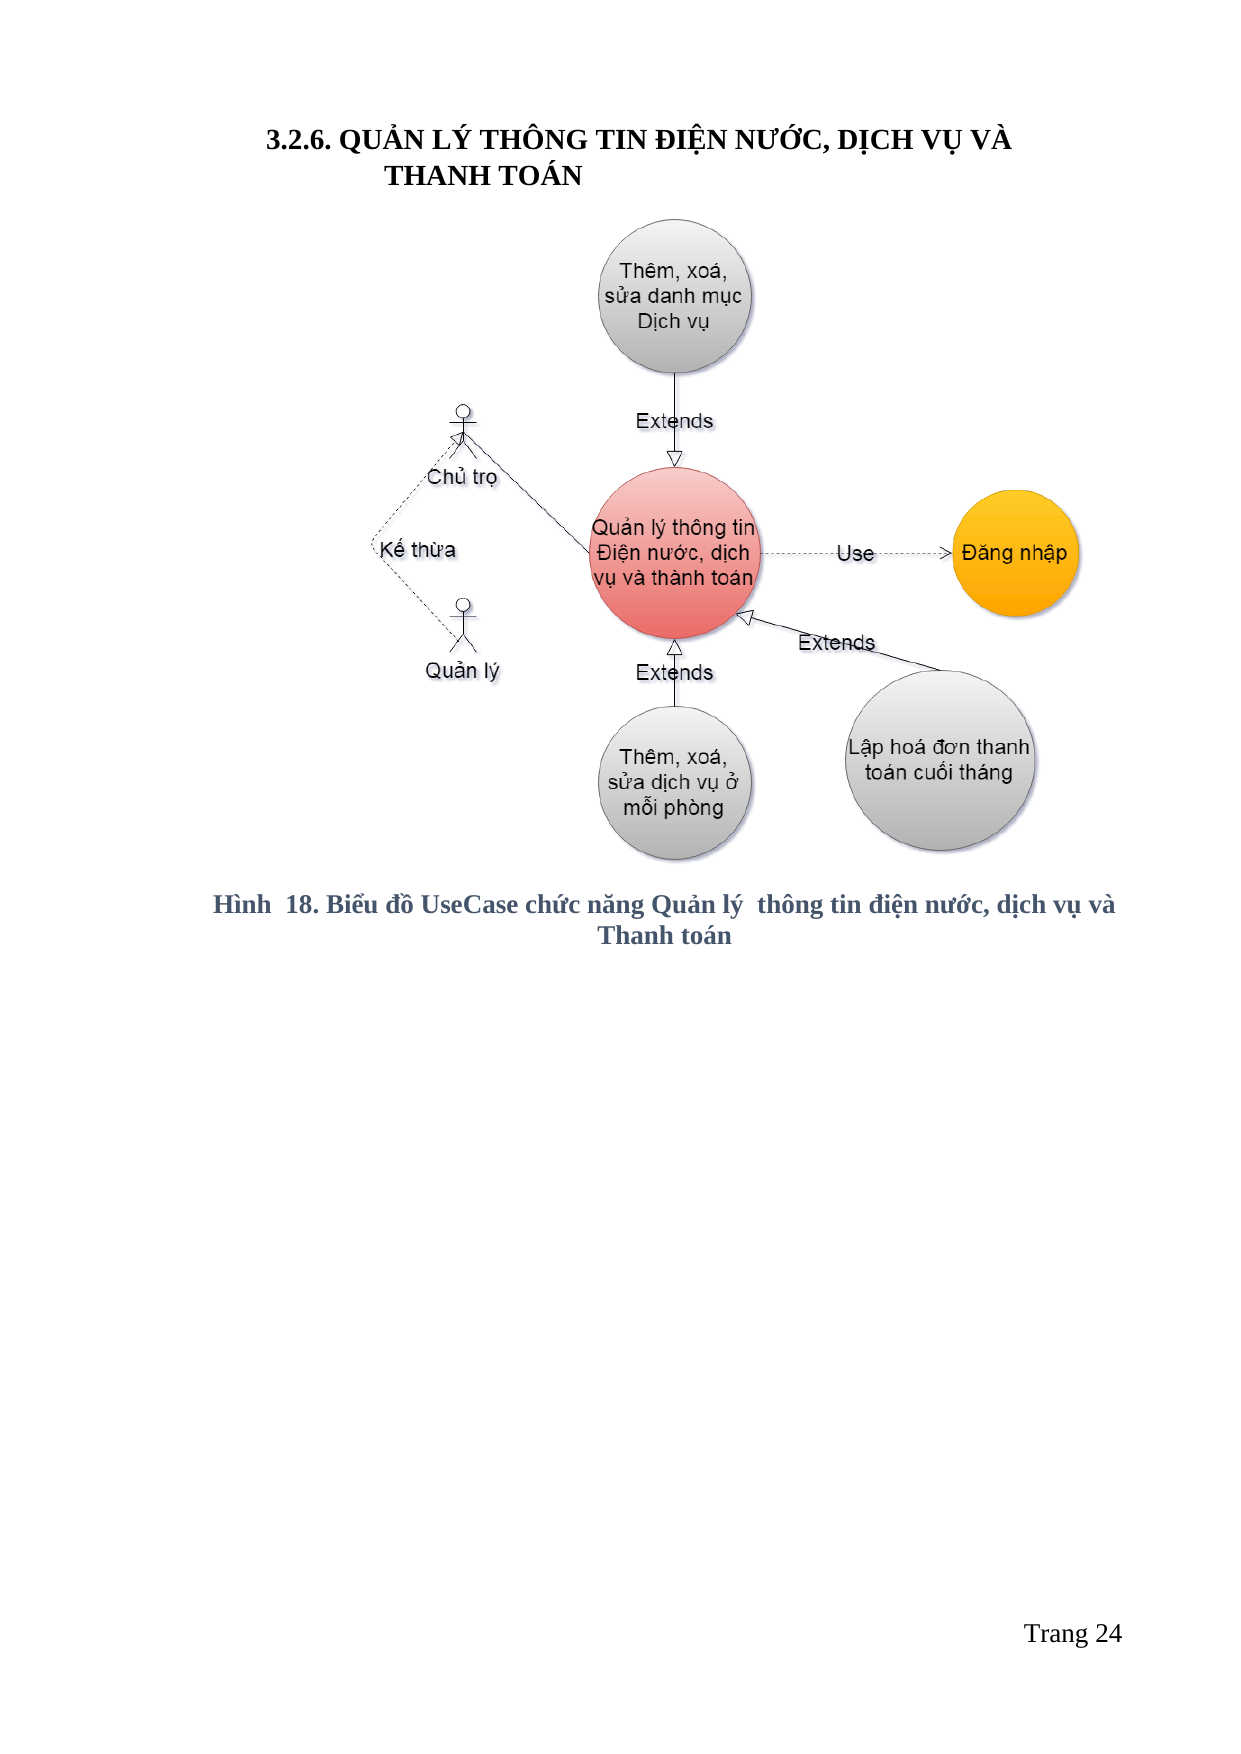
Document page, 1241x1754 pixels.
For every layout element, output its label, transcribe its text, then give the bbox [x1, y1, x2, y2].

picture [356, 219, 1089, 870]
subtitle QUẢN LÝ THÔNG TIN ĐIỆN NƯỚC, DỊCH VỤ VÀ THANH TOÁN [266, 122, 1122, 192]
